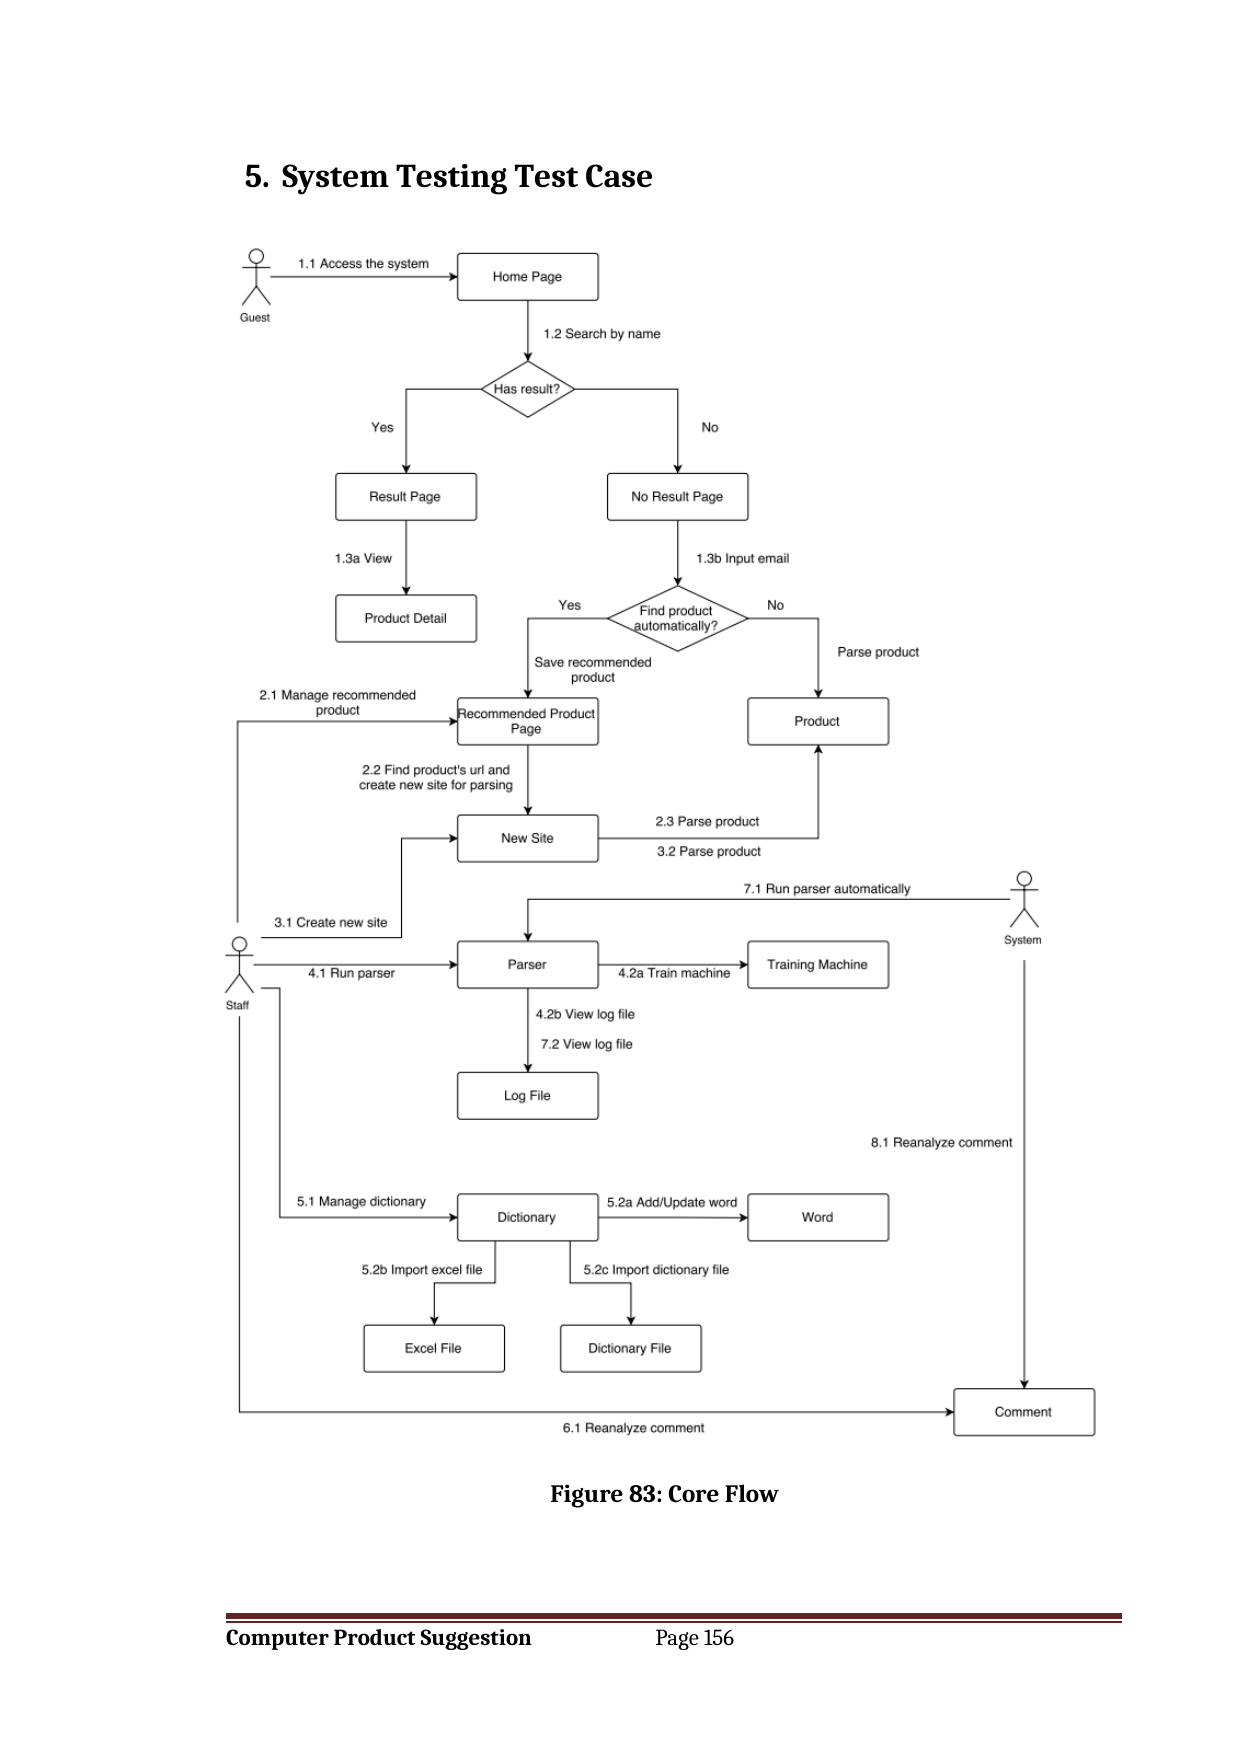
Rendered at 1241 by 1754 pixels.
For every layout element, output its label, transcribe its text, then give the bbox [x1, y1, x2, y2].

picture [207, 208, 1122, 1455]
text Figure 83: Core Flow [207, 1479, 1122, 1508]
subtitle System Testing Test Case [244, 157, 1122, 196]
